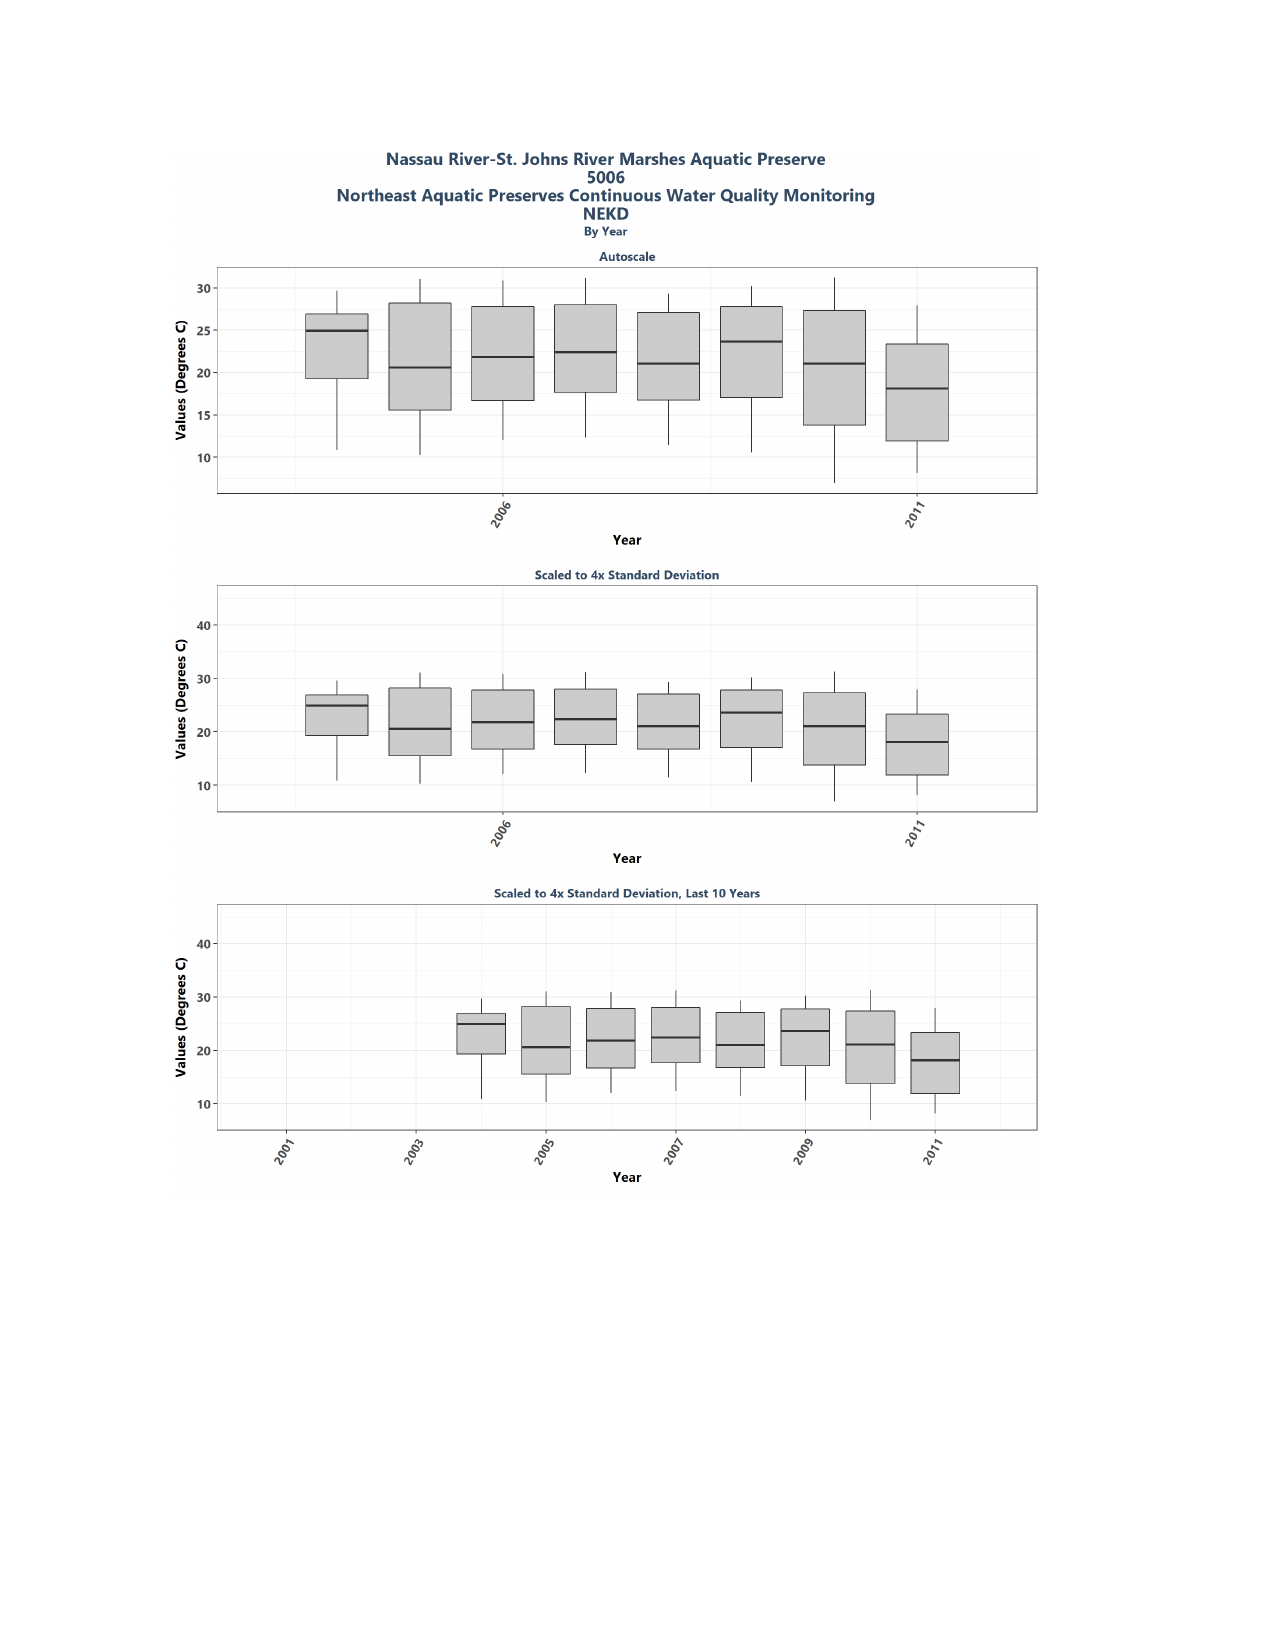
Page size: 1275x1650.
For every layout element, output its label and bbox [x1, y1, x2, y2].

picture [168, 150, 1044, 1200]
